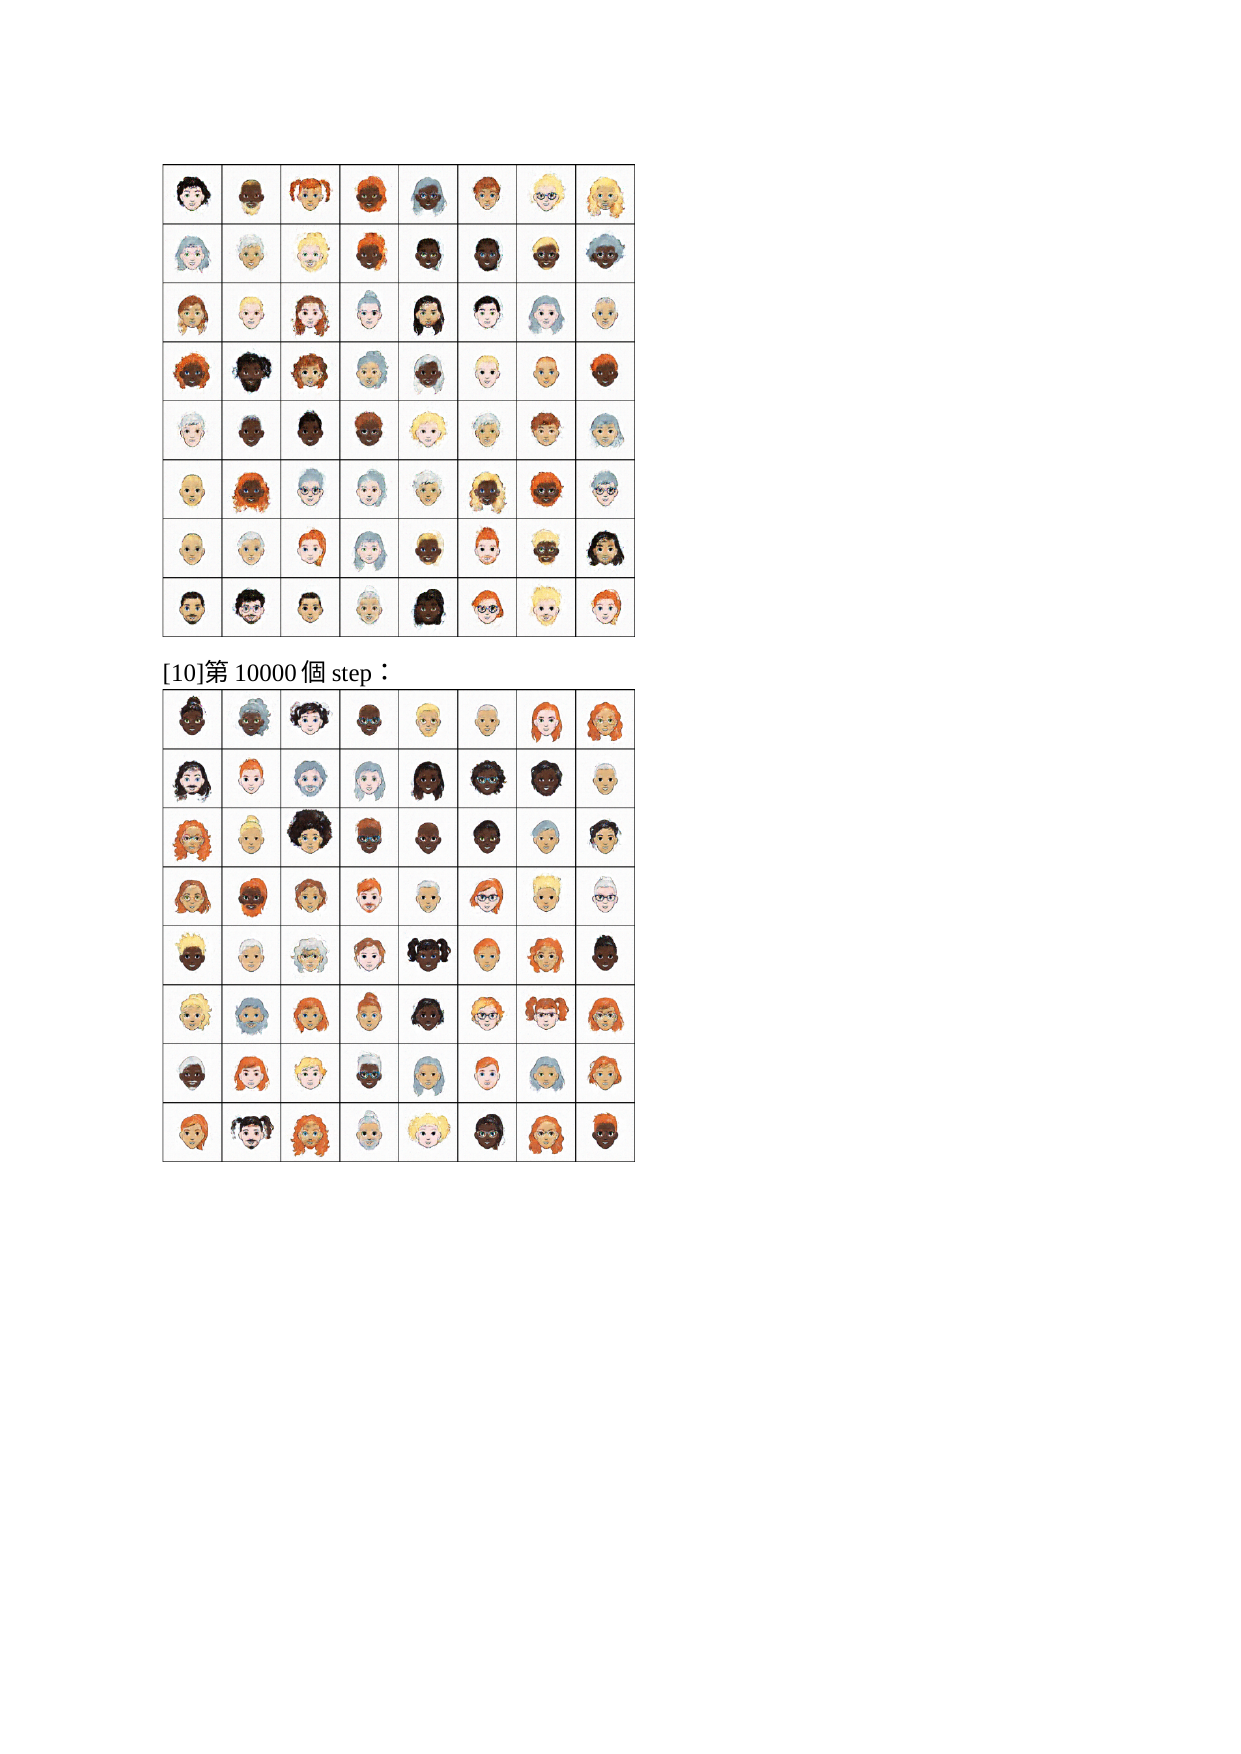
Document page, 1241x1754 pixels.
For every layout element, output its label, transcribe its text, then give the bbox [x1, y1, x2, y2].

list [10]第10000個step： [162, 652, 1128, 689]
picture [162, 689, 635, 1162]
picture [162, 164, 635, 637]
